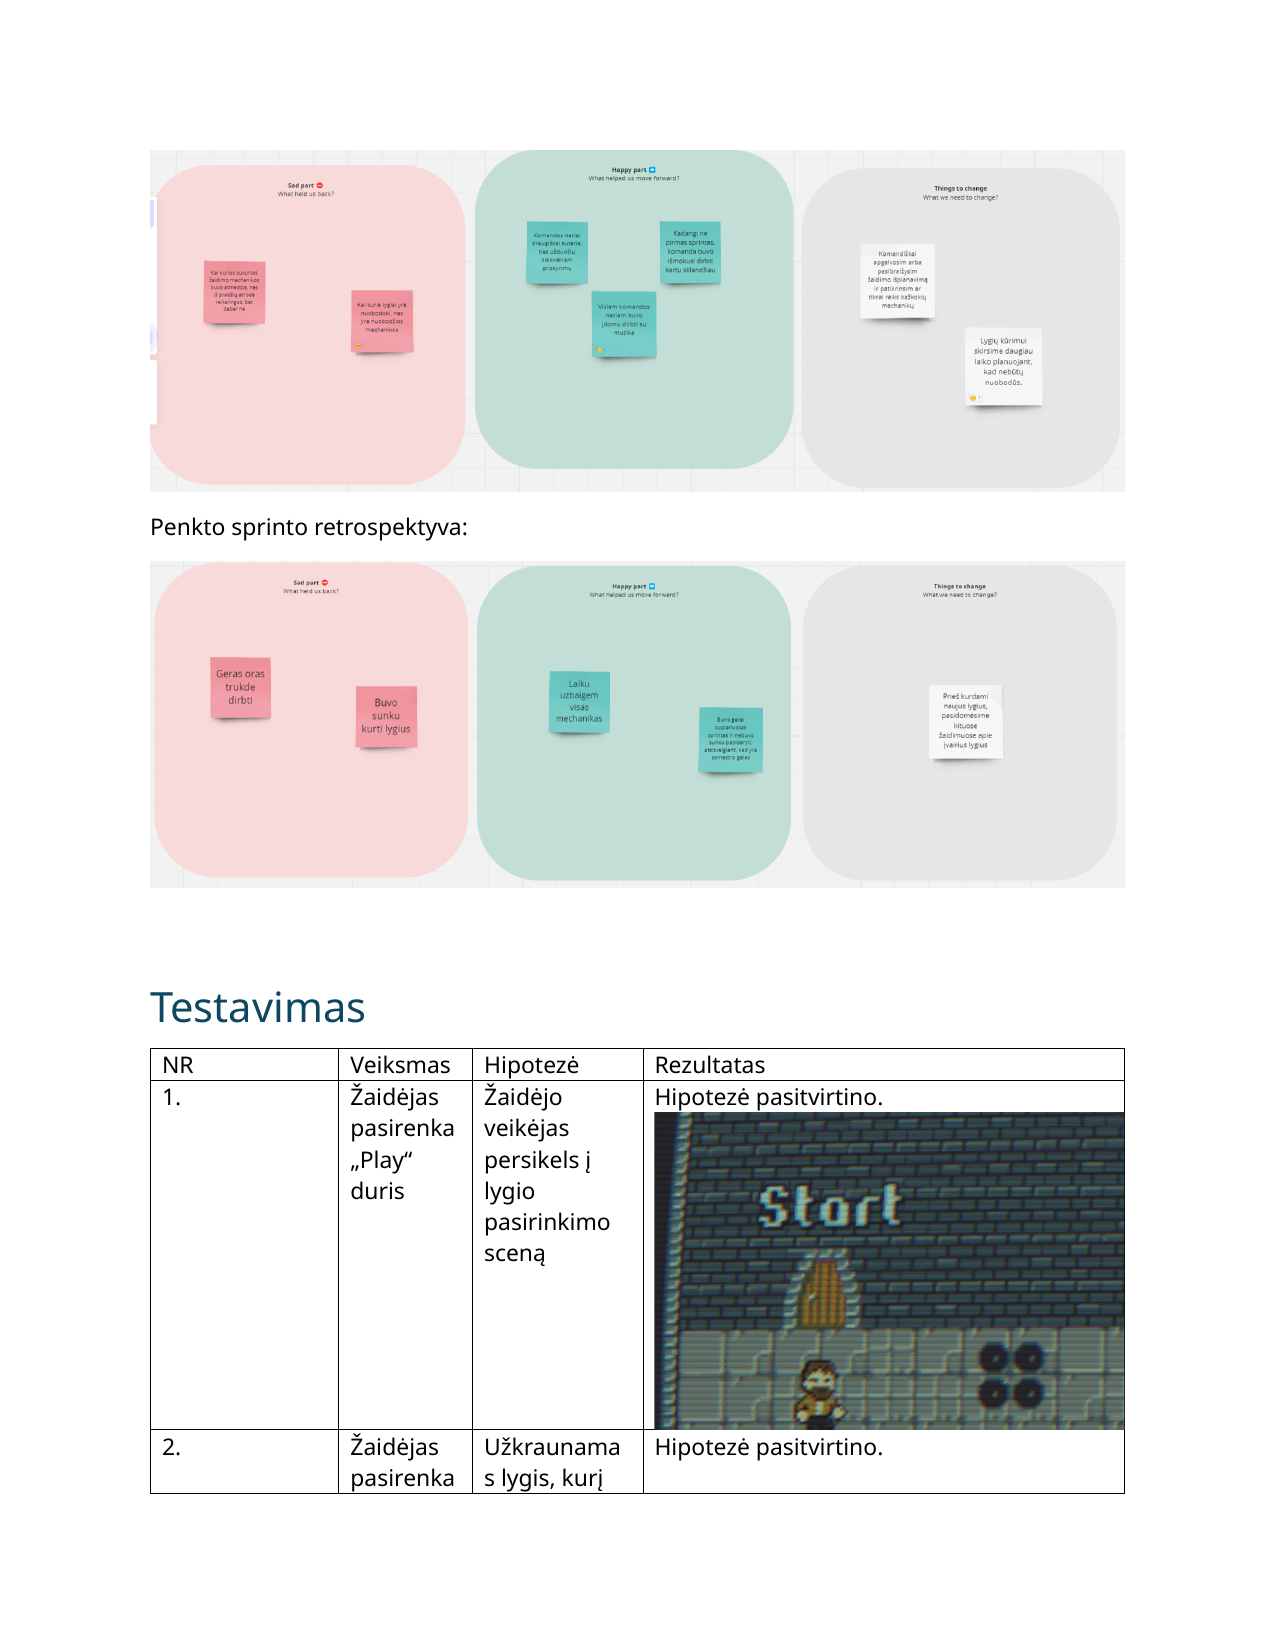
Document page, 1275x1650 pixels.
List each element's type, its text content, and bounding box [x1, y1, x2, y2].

picture [654, 1112, 1125, 1430]
table_cell Žaidėjas pasirenka „Play“ duris [339, 1081, 472, 1429]
table_cell Hipotezė pasitvirtino. [644, 1081, 1124, 1429]
text Penkto sprinto retrospektyva: [150, 511, 1125, 542]
picture [150, 561, 1125, 888]
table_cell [339, 1430, 472, 1493]
table_header Rezultatas [644, 1049, 1124, 1080]
table_cell 1. [151, 1081, 338, 1429]
table_header NR [151, 1049, 338, 1080]
table_header Hipotezė [473, 1049, 643, 1080]
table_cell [473, 1430, 643, 1493]
table_cell Hipotezė pasitvirtino. [644, 1430, 1124, 1493]
picture [150, 150, 1125, 492]
subtitle Testavimas [150, 978, 1125, 1035]
table_cell 2. [151, 1430, 338, 1493]
table_header Veiksmas [339, 1049, 472, 1080]
table_cell Žaidėjo veikėjas persikels į lygio pasirinkimo sceną [473, 1081, 643, 1429]
